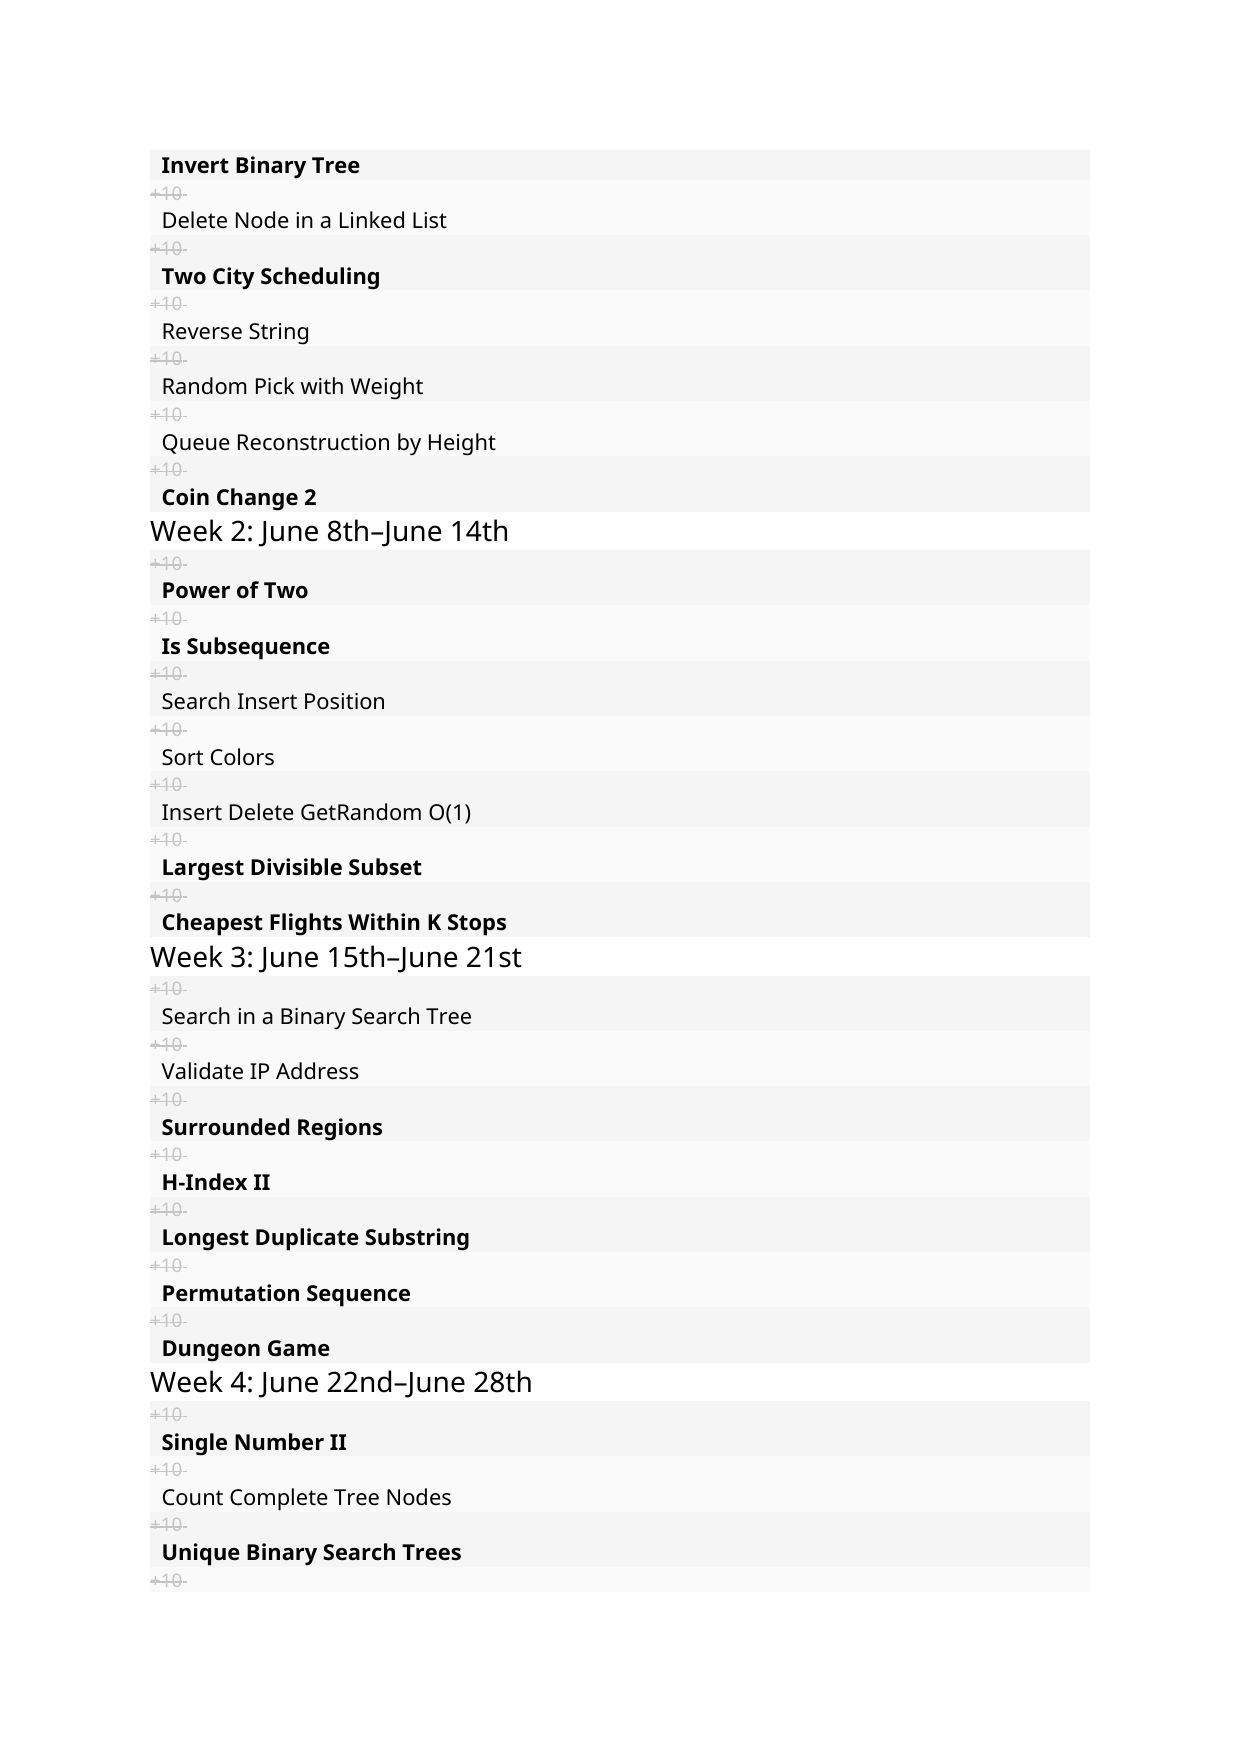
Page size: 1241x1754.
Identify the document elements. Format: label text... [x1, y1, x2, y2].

text +10 [150, 1567, 1090, 1592]
text +10 [150, 235, 1090, 261]
text +10 [150, 771, 1090, 797]
text +10 [150, 976, 1090, 1001]
text Surrounded Regions [150, 1112, 1090, 1141]
text +10 [150, 346, 1090, 371]
text Cheapest Flights Within K Stops [150, 907, 1090, 937]
text Week 3: June 15th–June 21st [150, 937, 1090, 976]
text Validate IP Address [150, 1056, 1090, 1086]
text +10 [150, 1197, 1090, 1222]
text Delete Node in a Linked List [150, 205, 1090, 235]
text +10 [150, 1307, 1090, 1333]
text +10 [150, 180, 1090, 205]
text Week 4: June 22nd–June 28th [150, 1363, 1090, 1401]
text +10 [150, 661, 1090, 686]
text Insert Delete GetRandom O(1) [150, 797, 1090, 827]
text +10 [150, 882, 1090, 907]
text +10 [150, 1401, 1090, 1427]
text Reverse String [150, 316, 1090, 346]
text Invert Binary Tree [150, 150, 1090, 180]
text Two City Scheduling [150, 261, 1090, 290]
text Count Complete Tree Nodes [150, 1482, 1090, 1512]
text Dungeon Game [150, 1333, 1090, 1363]
text Unique Binary Search Trees [150, 1537, 1090, 1567]
text Week 2: June 8th–June 14th [150, 512, 1090, 550]
text Search in a Binary Search Tree [150, 1001, 1090, 1031]
text Is Subsequence [150, 631, 1090, 661]
text Power of Two [150, 576, 1090, 605]
text +10 [150, 290, 1090, 316]
text +10 [150, 1456, 1090, 1482]
text Sort Colors [150, 741, 1090, 771]
text Permutation Sequence [150, 1278, 1090, 1307]
text +10 [150, 1252, 1090, 1278]
text Longest Duplicate Substring [150, 1222, 1090, 1252]
text +10 [150, 605, 1090, 631]
text +10 [150, 1512, 1090, 1537]
text +10 [150, 1031, 1090, 1056]
text H-Index II [150, 1167, 1090, 1197]
text Single Number II [150, 1427, 1090, 1456]
text +10 [150, 716, 1090, 741]
text +10 [150, 1086, 1090, 1112]
text Queue Reconstruction by Height [150, 427, 1090, 456]
text Coin Change 2 [150, 482, 1090, 512]
text Largest Divisible Subset [150, 852, 1090, 882]
text +10 [150, 401, 1090, 427]
text +10 [150, 827, 1090, 852]
text +10 [150, 550, 1090, 576]
text Search Insert Position [150, 686, 1090, 716]
text +10 [150, 456, 1090, 482]
text +10 [150, 1141, 1090, 1167]
text Random Pick with Weight [150, 371, 1090, 401]
